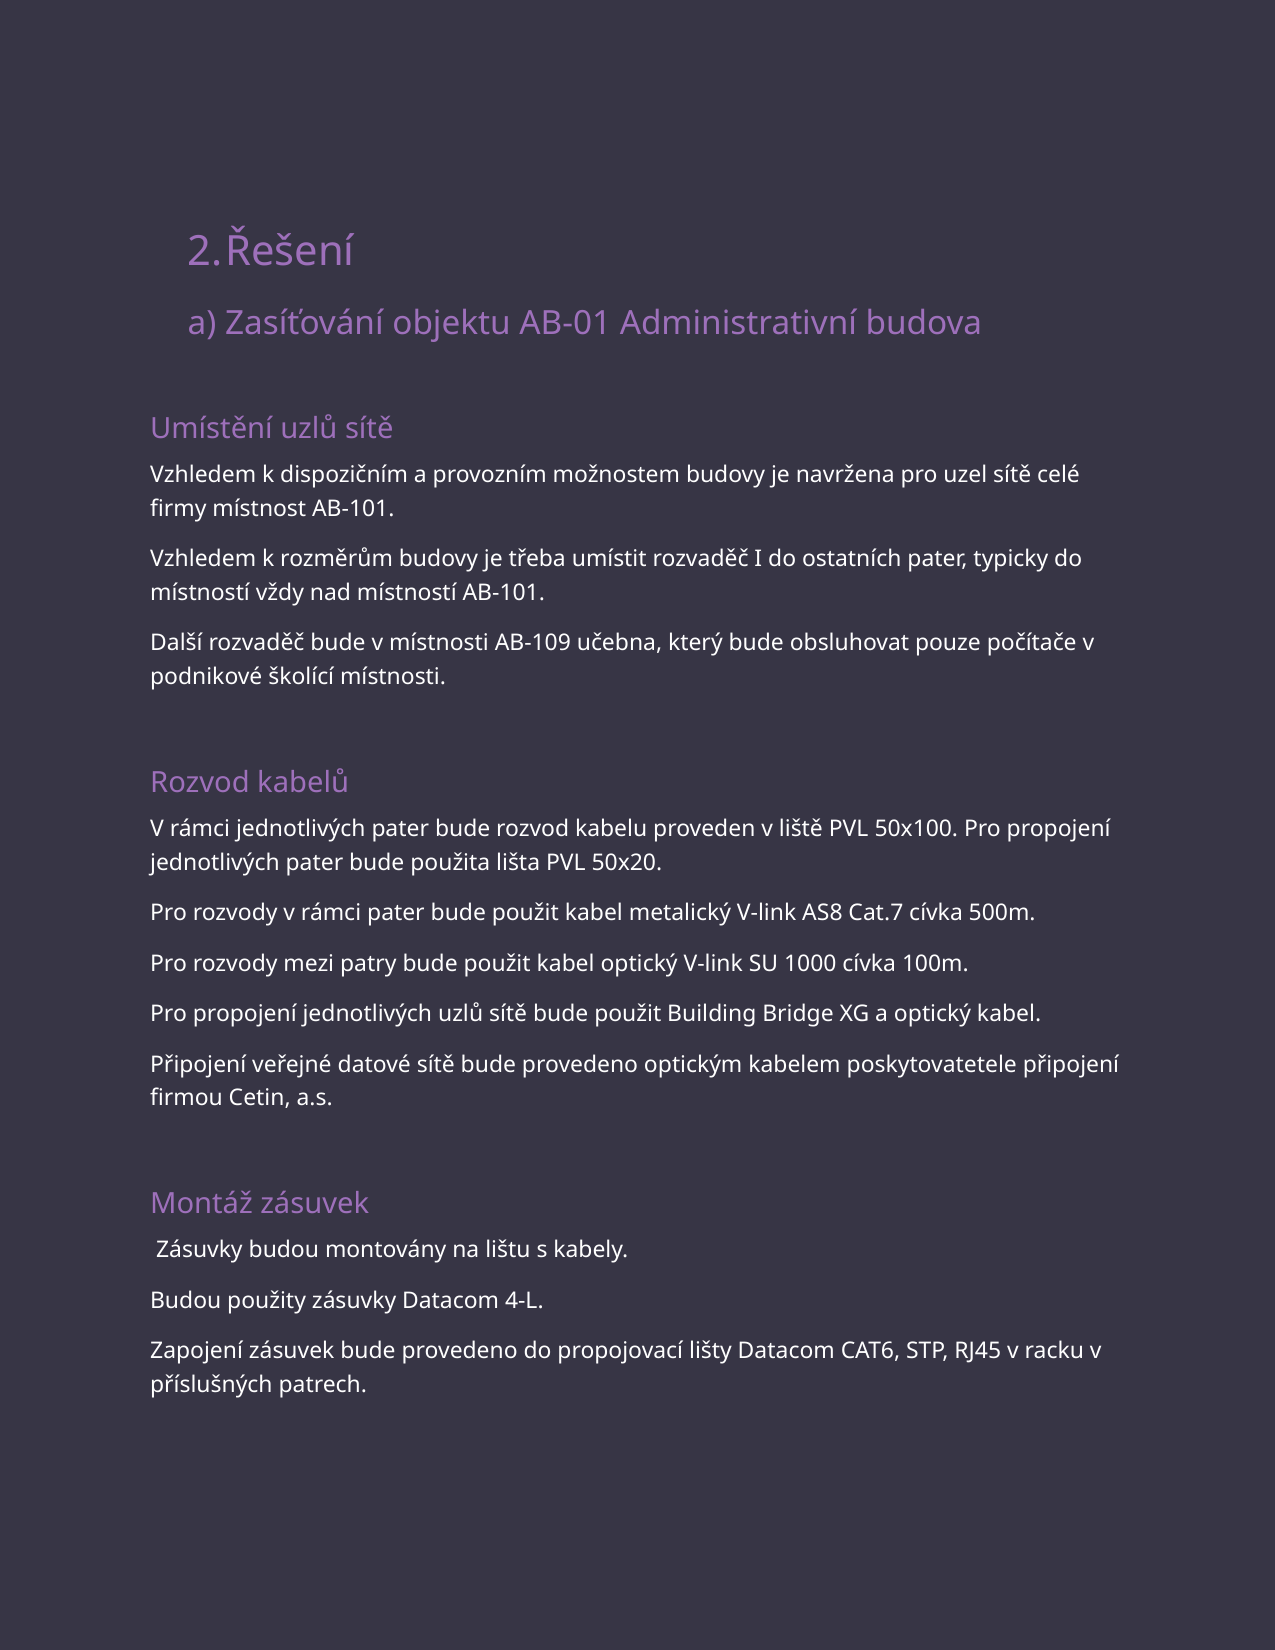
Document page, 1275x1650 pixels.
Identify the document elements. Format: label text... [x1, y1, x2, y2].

text Pro rozvody mezi patry bude použit kabel optický V-link SU 1000 cívka 100m. [150, 947, 1125, 978]
subtitle Řešení [187, 221, 1125, 278]
text Pro propojení jednotlivých uzlů sítě bude použit Building Bridge XG a optický kabel. [150, 997, 1125, 1028]
text Budou použity zásuvky Datacom 4-L. [150, 1284, 1125, 1315]
text Zásuvky budou montovány na lištu s kabely. [150, 1233, 1125, 1264]
text Pro rozvody v rámci pater bude použit kabel metalický V-link AS8 Cat.7 cívka 500m. [150, 896, 1125, 927]
text Vzhledem k dispozičním a provozním možnostem budovy je navržena pro uzel sítě celé firmy místnost AB-101. [150, 458, 1125, 523]
text Zapojení zásuvek bude provedeno do propojovací lišty Datacom CAT6, STP, RJ45 v racku v příslušných patrech. [150, 1334, 1125, 1399]
text Připojení veřejné datové sítě bude provedeno optickým kabelem poskytovatetele připojení firmou Cetin, a.s. [150, 1047, 1125, 1112]
subtitle Rozvod kabelů [150, 761, 1125, 801]
subtitle Montáž zásuvek [150, 1182, 1125, 1222]
text V rámci jednotlivých pater bude rozvod kabelu proveden v liště PVL 50x100. Pro propojení jednotlivých pater bude použita lišta PVL 50x20. [150, 812, 1125, 877]
text Další rozvaděč bude v místnosti AB-109 učebna, který bude obsluhovat pouze počítače v podnikové školící místnosti. [150, 626, 1125, 691]
text Vzhledem k rozměrům budovy je třeba umístit rozvaděč I do ostatních pater, typicky do místností vždy nad místností AB-101. [150, 542, 1125, 607]
subtitle Umístění uzlů sítě [150, 407, 1125, 447]
subtitle Zasíťování objektu AB-01 Administrativní budova [187, 299, 1125, 344]
